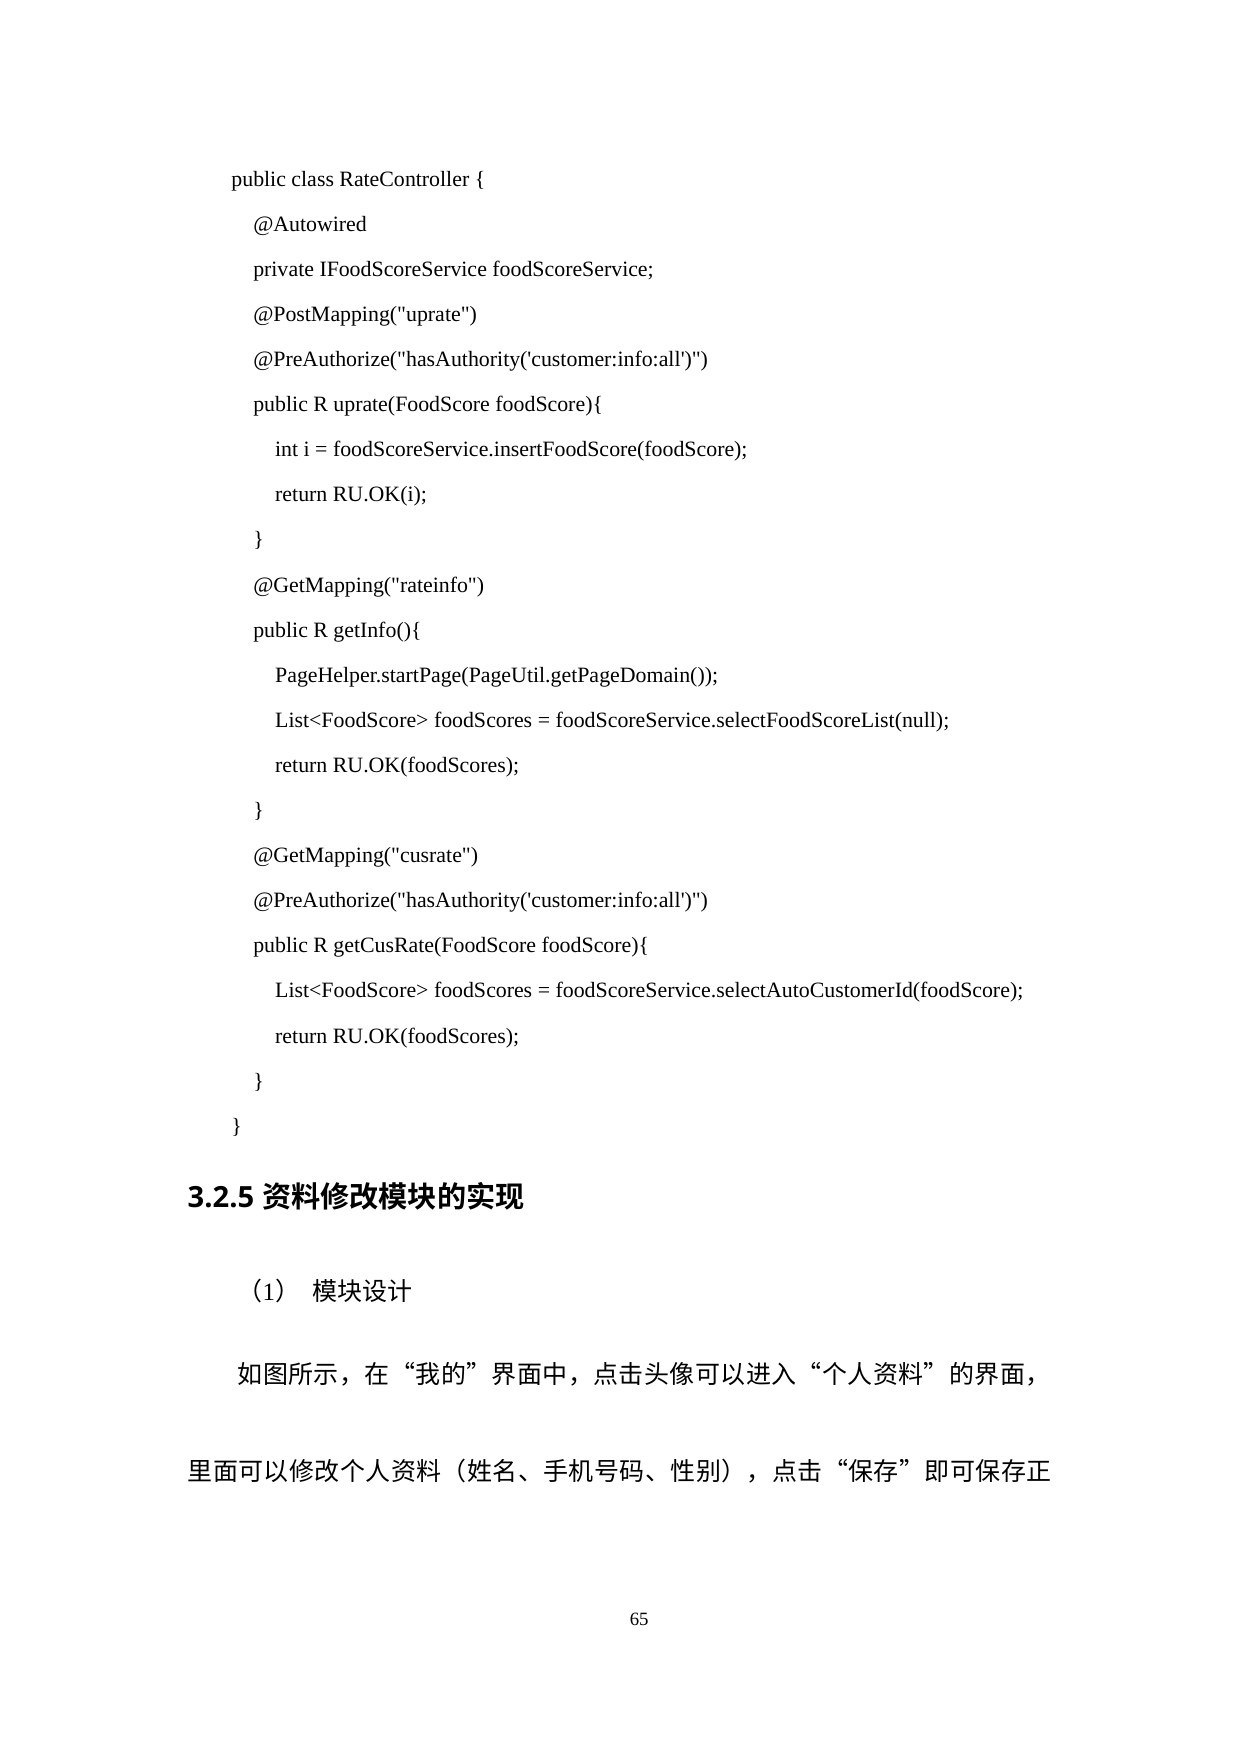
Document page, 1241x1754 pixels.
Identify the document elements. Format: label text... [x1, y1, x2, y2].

text public class RateController { [187, 162, 1053, 194]
text @GetMapping("cusrate") [187, 838, 1053, 871]
text List<FoodScore> foodScores = foodScoreService.selectAutoCustomerId(foodScore); [187, 974, 1053, 1006]
text @PreAuthorize("hasAuthority('customer:info:all')") [187, 884, 1053, 916]
text public R getInfo(){ [187, 613, 1053, 646]
text public R getCusRate(FoodScore foodScore){ [187, 929, 1053, 961]
text @PreAuthorize("hasAuthority('customer:info:all')") [187, 342, 1053, 375]
text return RU.OK(foodScores); [187, 748, 1053, 781]
text } [187, 793, 1053, 826]
text } [187, 1064, 1053, 1097]
text private IFoodScoreService foodScoreService; [187, 252, 1053, 285]
text PageHelper.startPage(PageUtil.getPageDomain()); [187, 658, 1053, 691]
text } [187, 523, 1053, 555]
text int i = foodScoreService.insertFoodScore(foodScore); [187, 433, 1053, 465]
text public R uprate(FoodScore foodScore){ [187, 387, 1053, 420]
text 资料修改模块的实现 [187, 1162, 1053, 1227]
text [187, 1340, 1053, 1502]
text List<FoodScore> foodScores = foodScoreService.selectFoodScoreList(null); [187, 703, 1053, 736]
text return RU.OK(foodScores); [187, 1019, 1053, 1051]
text @Autowired [187, 207, 1053, 239]
text return RU.OK(i); [187, 478, 1053, 510]
list 模块设计 [237, 1257, 1053, 1322]
text @PostMapping("uprate") [187, 297, 1053, 330]
text } [187, 1109, 1053, 1142]
text @GetMapping("rateinfo") [187, 568, 1053, 600]
